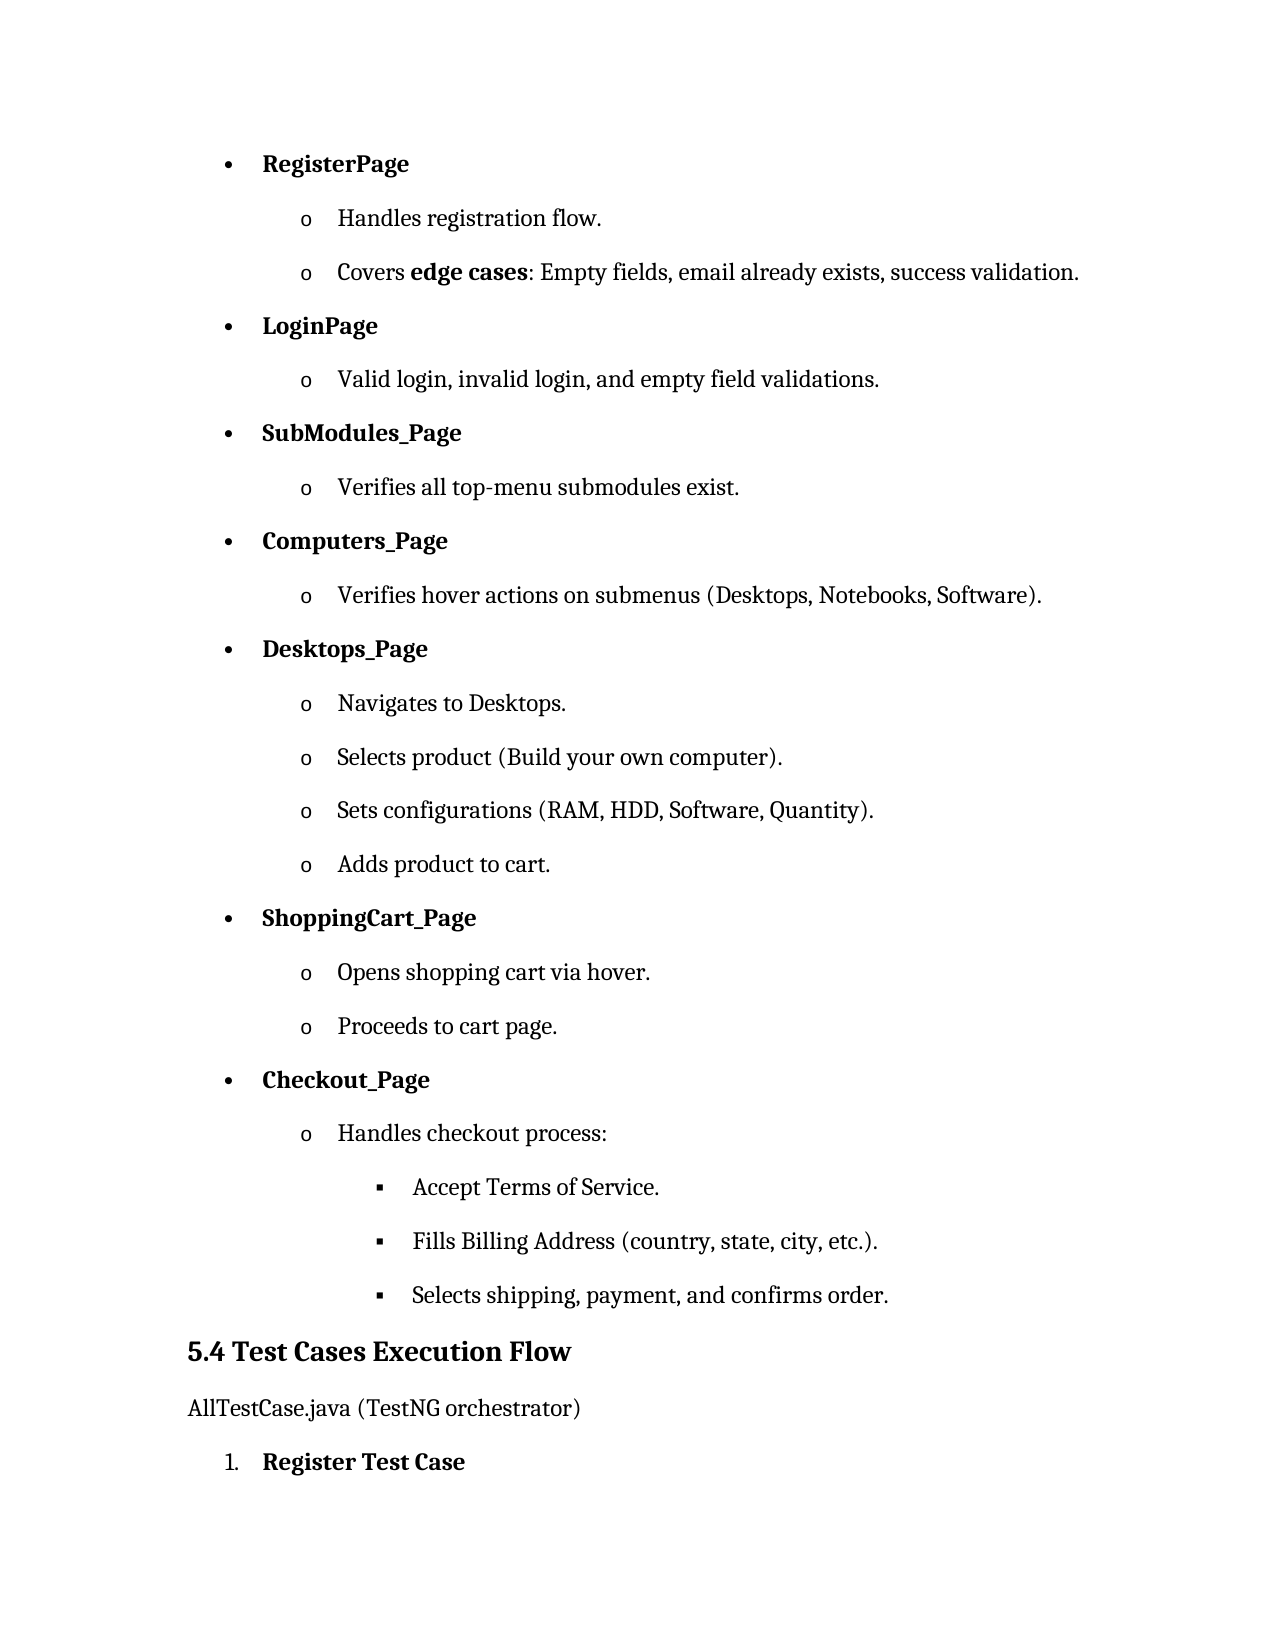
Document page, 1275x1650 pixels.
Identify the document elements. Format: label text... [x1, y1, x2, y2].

list Desktops_Page [225, 635, 1087, 663]
list Proceeds to cart page. [300, 1012, 1087, 1040]
text AllTestCase.java (TestNG orchestrator) [187, 1394, 1087, 1423]
list Adds product to cart. [300, 850, 1087, 879]
list Sets configurations (RAM, HDD, Software, Quantity). [300, 796, 1087, 825]
list Computers_Page [225, 527, 1087, 556]
list Register Test Case [225, 1448, 1087, 1477]
list Checkout_Page [225, 1066, 1087, 1094]
list Accept Terms of Service. [375, 1173, 1087, 1202]
list RegisterPage [225, 150, 1087, 179]
list SubModules_Page [225, 419, 1087, 448]
list Selects product (Build your own computer). [300, 742, 1087, 771]
list Handles registration flow. [300, 204, 1087, 233]
list Fills Billing Address (country, state, city, etc.). [375, 1227, 1087, 1256]
list Selects shipping, payment, and confirms order. [375, 1281, 1087, 1310]
list Covers edge cases: Empty fields, email already exists, success validation. [300, 258, 1087, 286]
list Verifies all top-menu submodules exist. [300, 473, 1087, 502]
list Verifies hover actions on submenus (Desktops, Notebooks, Software). [300, 581, 1087, 609]
list LoginPage [225, 312, 1087, 340]
list Navigates to Desktops. [300, 688, 1087, 717]
text 5.4 Test Cases Execution Flow [187, 1335, 1087, 1368]
list Opens shopping cart via hover. [300, 958, 1087, 987]
list Handles checkout process: [300, 1119, 1087, 1148]
list Valid login, invalid login, and empty field validations. [300, 365, 1087, 394]
list ShoppingCart_Page [225, 904, 1087, 933]
